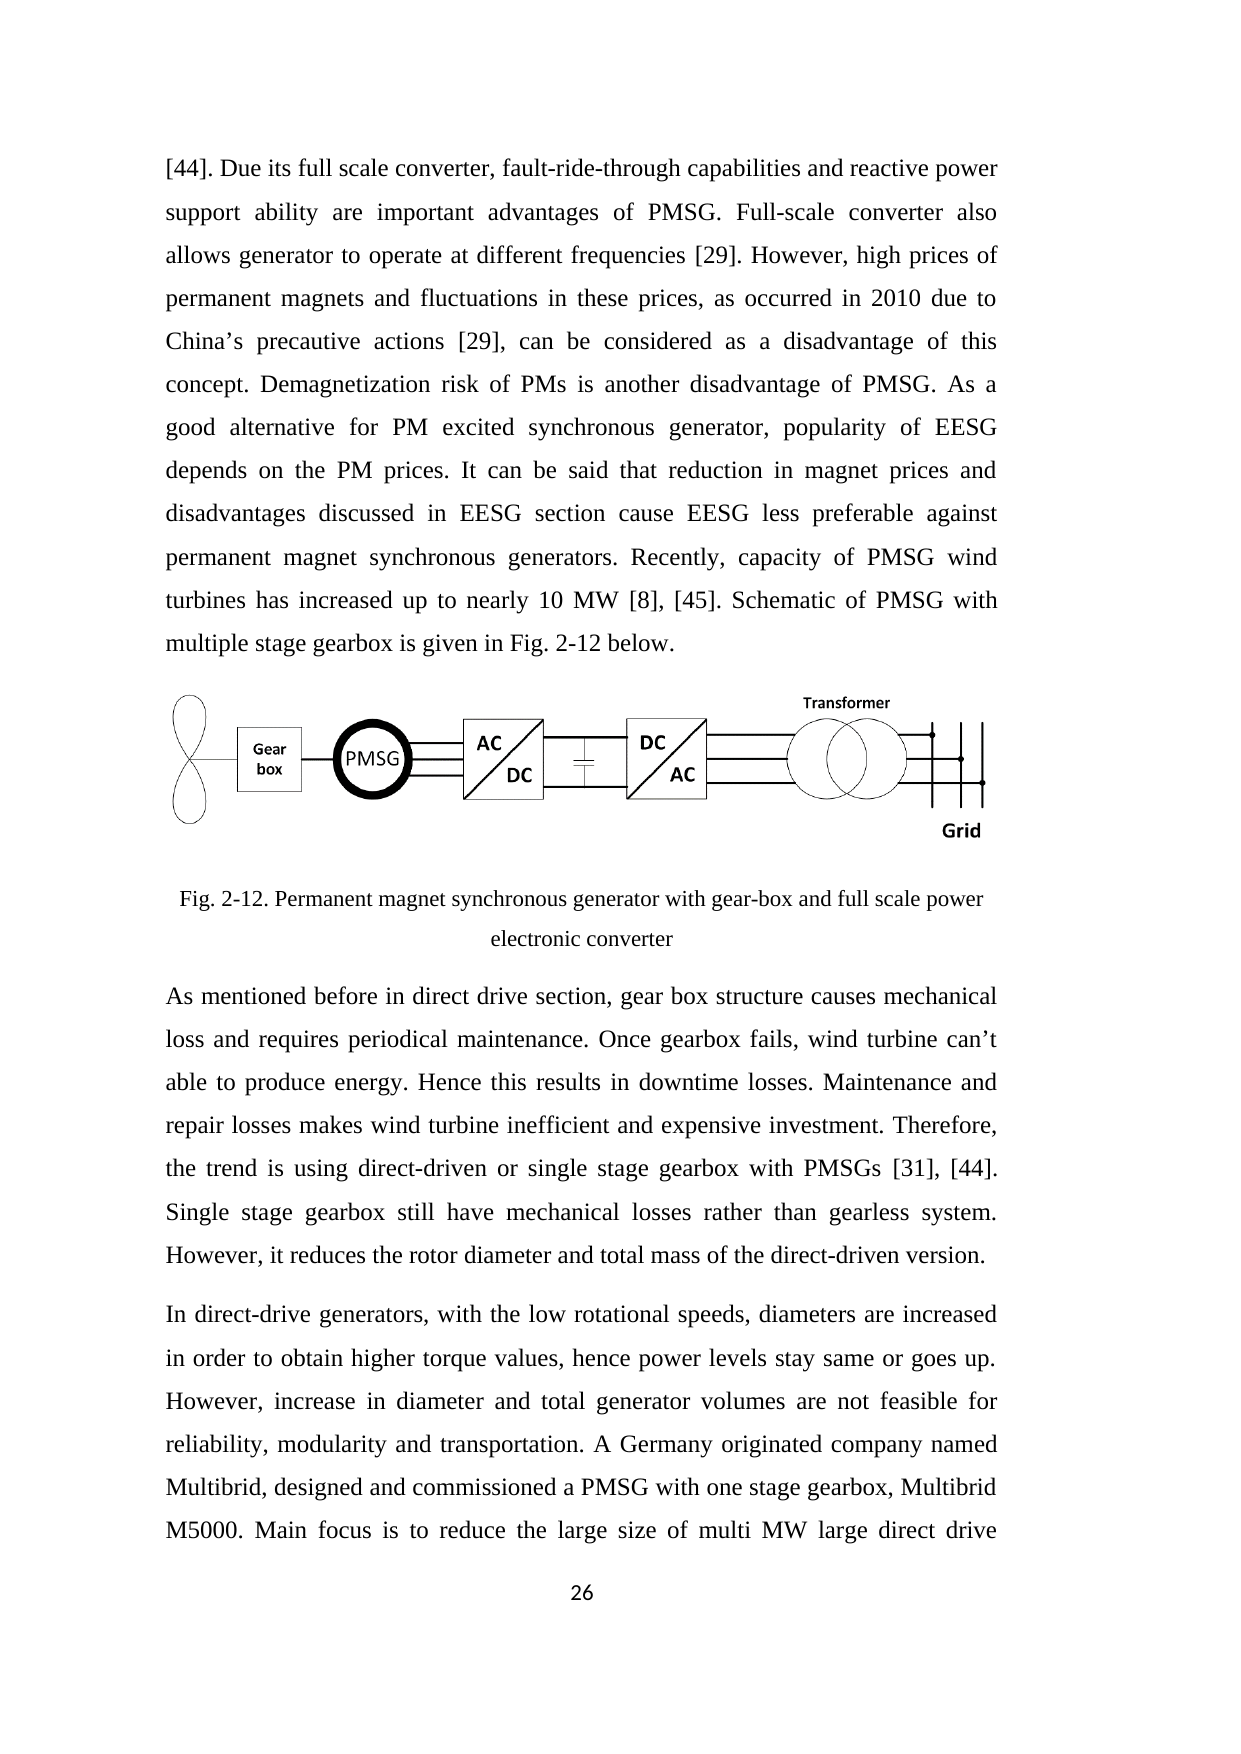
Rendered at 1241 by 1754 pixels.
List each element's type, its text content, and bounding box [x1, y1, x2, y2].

picture [170, 687, 994, 855]
text As mentioned before in direct drive section, gear box structure causes mechanical loss and requires periodical maintenance. Once gearbox fails, wind turbine can’t able to produce energy. Hence this results in downtime losses. Maintenance and repair losses makes wind turbine inefficient and expensive investment. Therefore, the trend is using direct-driven or single stage gearbox with PMSGs [31], [44]. Single stage gearbox still have mechanical losses rather than gearless system. However, it reduces the rotor diameter and total mass of the direct-driven version. [165, 981, 998, 1268]
text Fig. 2-12. Permanent magnet synchronous generator with gear-box and full scale power electronic converter [165, 885, 998, 951]
